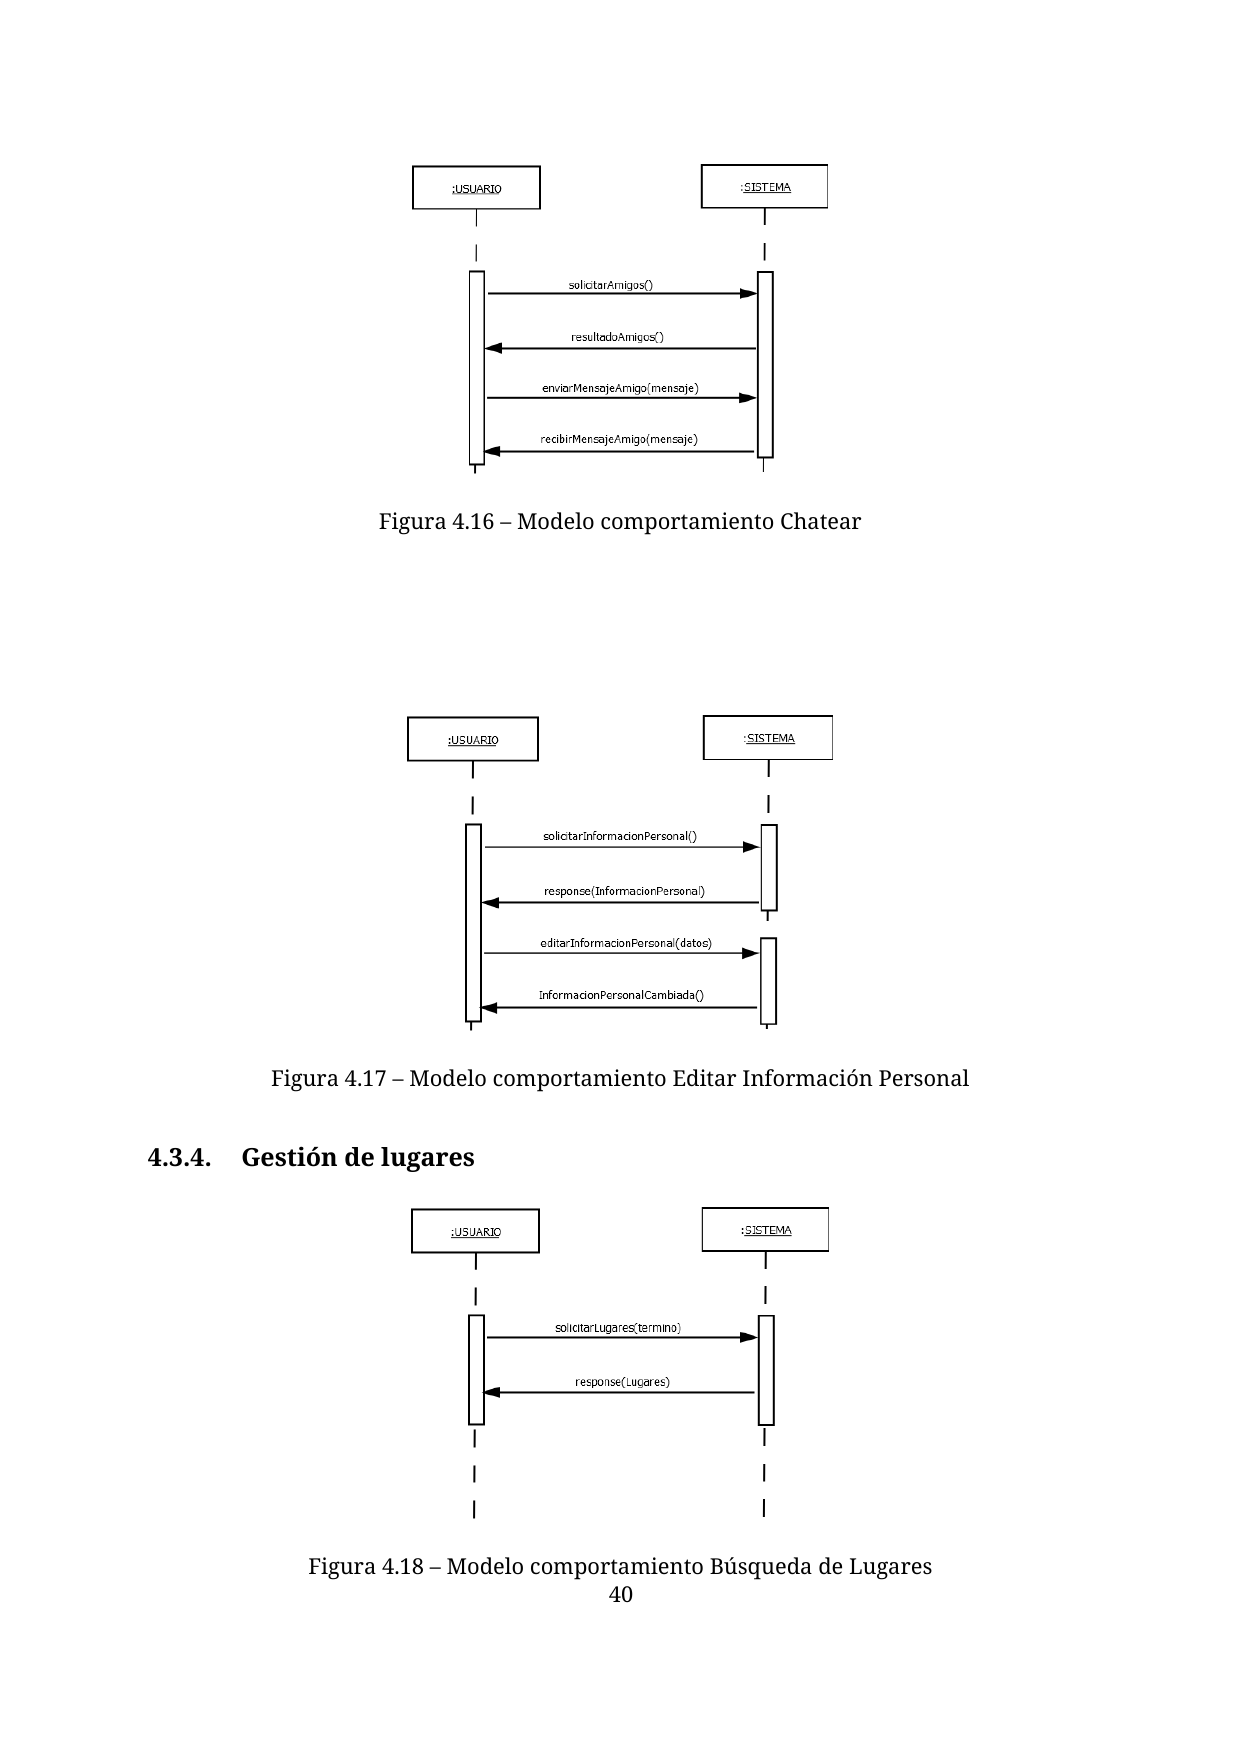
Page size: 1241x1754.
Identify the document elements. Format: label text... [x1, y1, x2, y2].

text Figura 4.16 – Modelo comportamiento Chatear [148, 506, 1093, 536]
picture [407, 715, 833, 1041]
text Figura 4.18 – Modelo comportamiento Búsqueda de Lugares [148, 1551, 1093, 1581]
text Figura 4.17 – Modelo comportamiento Editar Información Personal [148, 1063, 1093, 1093]
picture [412, 164, 828, 484]
subtitle Gestión de lugares [148, 1139, 1105, 1174]
picture [411, 1207, 829, 1529]
